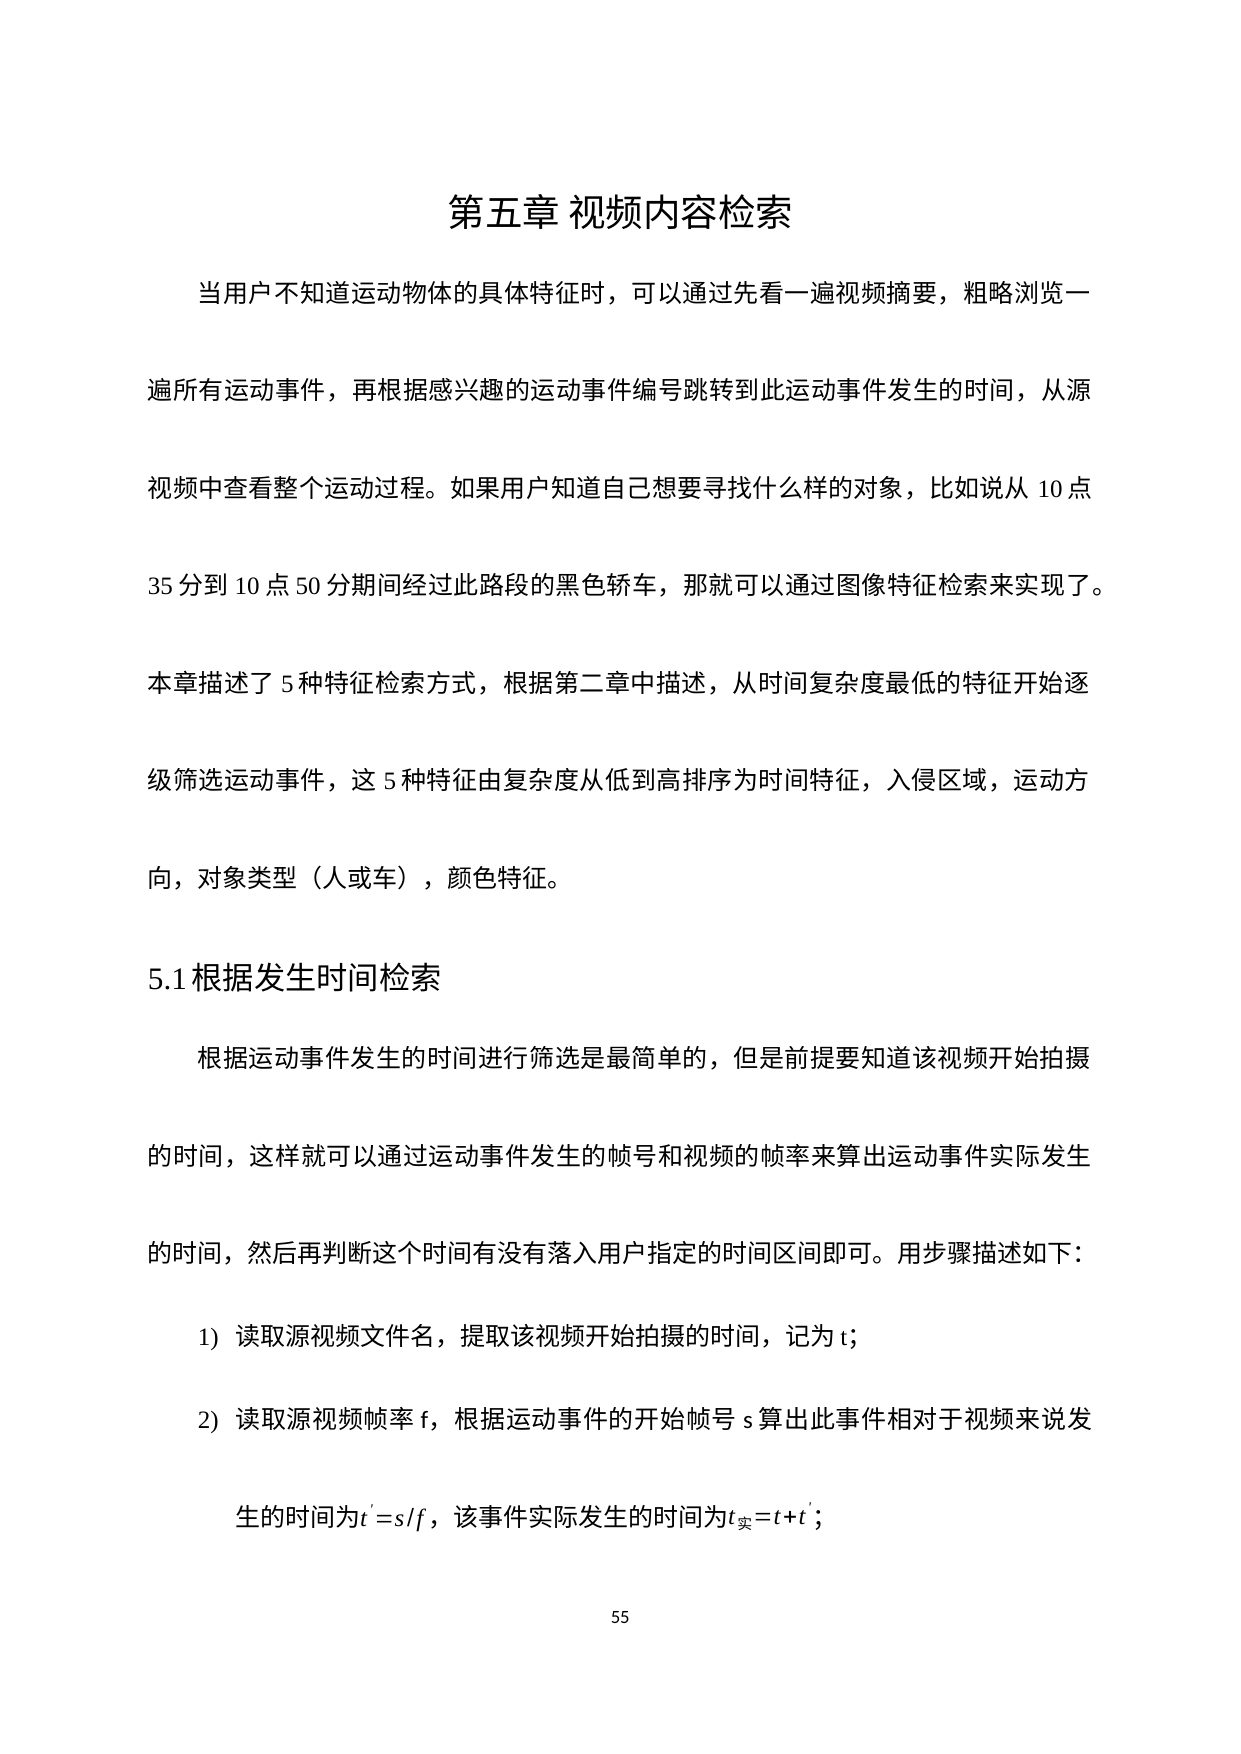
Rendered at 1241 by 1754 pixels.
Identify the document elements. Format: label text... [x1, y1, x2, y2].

text 根据运动事件发生的时间进行筛选是最简单的，但是前提要知道该视频开始拍摄的时间，这样就可以通过运动事件发生的帧号和视频的帧率来算出运动事件实际发生的时间，然后再判断这个时间有没有落入用户指定的时间区间即可。用步骤描述如下： [148, 1024, 1092, 1284]
text 当用户不知道运动物体的具体特征时，可以通过先看一遍视频摘要，粗略浏览一遍所有运动事件，再根据感兴趣的运动事件编号跳转到此运动事件发生的时间，从源视频中查看整个运动过程。如果用户知道自己想要寻找什么样的对象，比如说从10点35分到10点50分期间经过此路段的黑色轿车，那就可以通过图像特征检索来实现了。本章描述了5种特征检索方式，根据第二章中描述，从时间复杂度最低的特征开始逐级筛选运动事件，这5种特征由复杂度从低到高排序为时间特征，入侵区域，运动方向，对象类型（人或车），颜色特征。 [148, 259, 1092, 909]
list 读取源视频帧率f，根据运动事件的开始帧号s算出此事件相对于视频来说发生的时间为，该事件实际发生的时间为； [198, 1386, 1092, 1548]
list 根据发生时间检索 [148, 943, 1092, 1008]
list 读取源视频文件名，提取该视频开始拍摄的时间，记为t； [198, 1302, 1092, 1367]
list 视频内容检索 [148, 177, 1092, 242]
